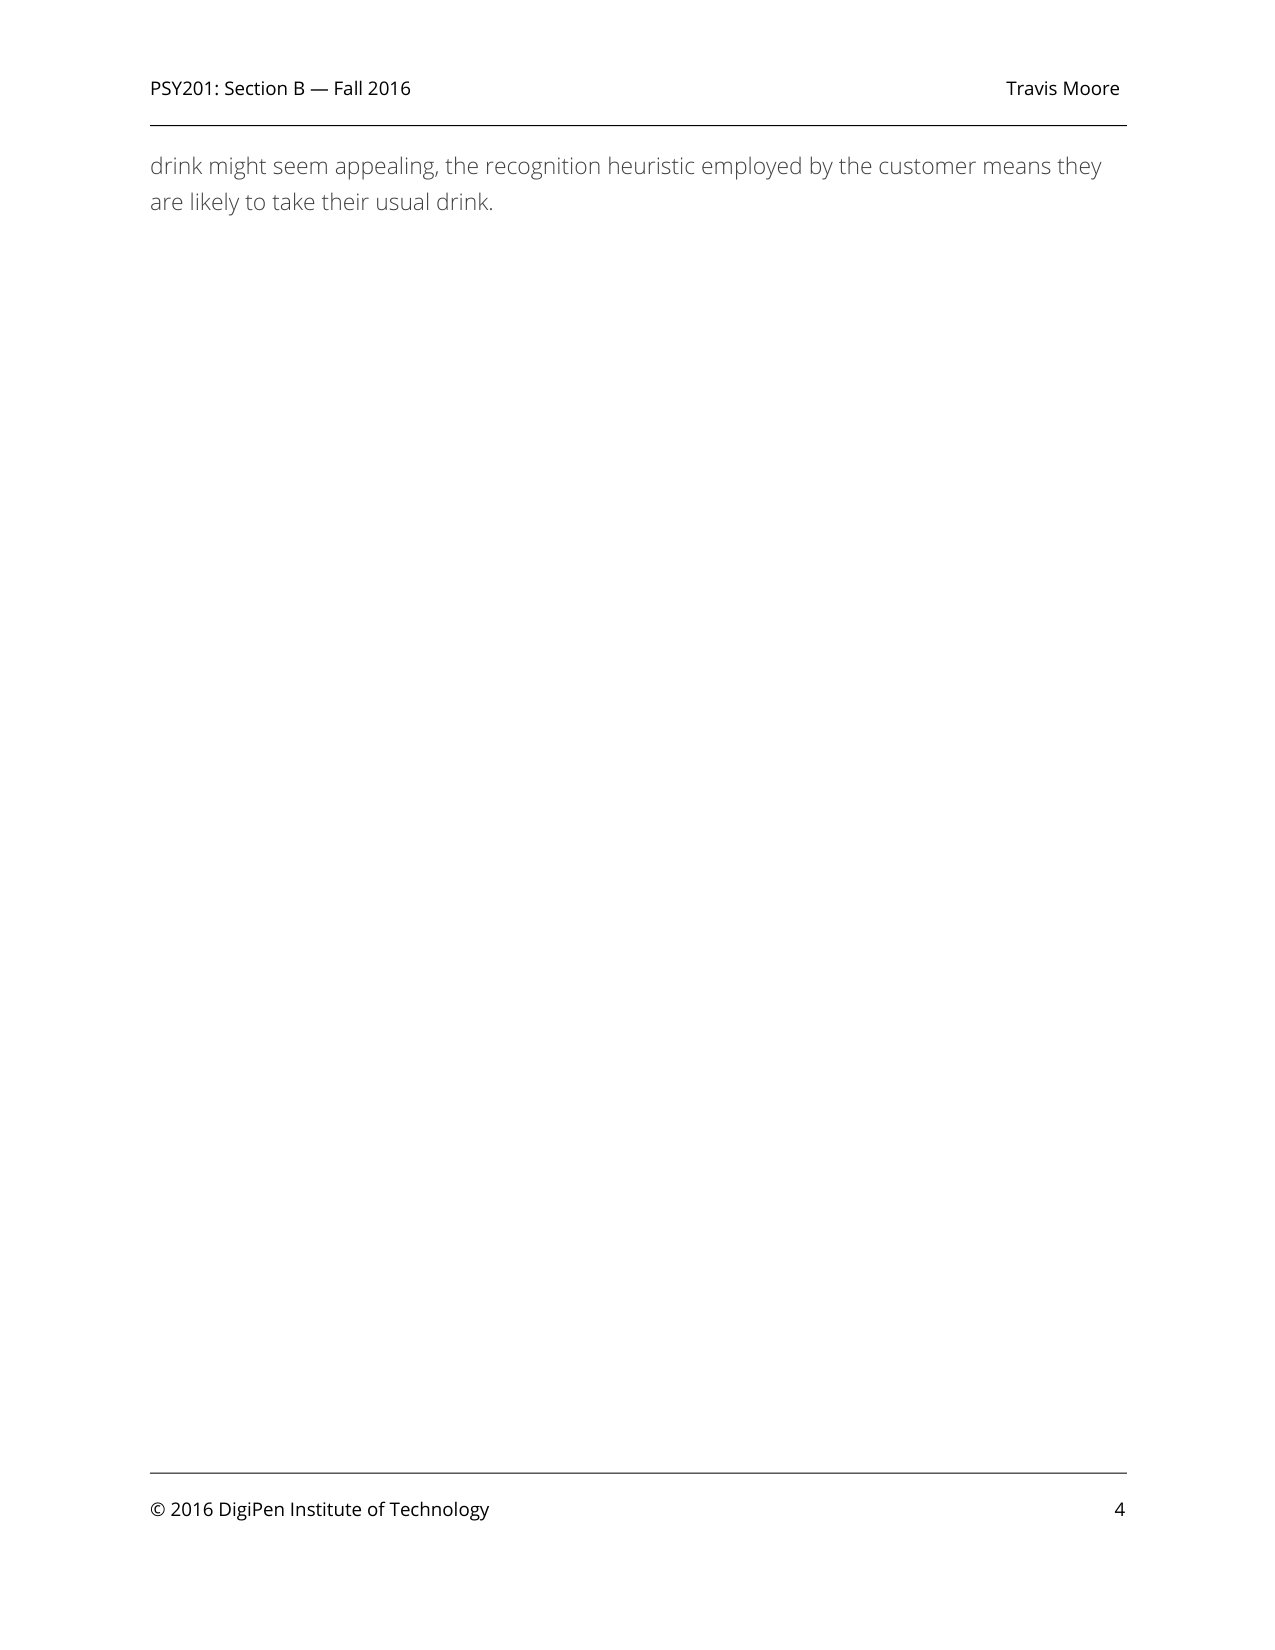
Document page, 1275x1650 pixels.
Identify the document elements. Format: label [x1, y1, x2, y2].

text [150, 150, 1125, 217]
